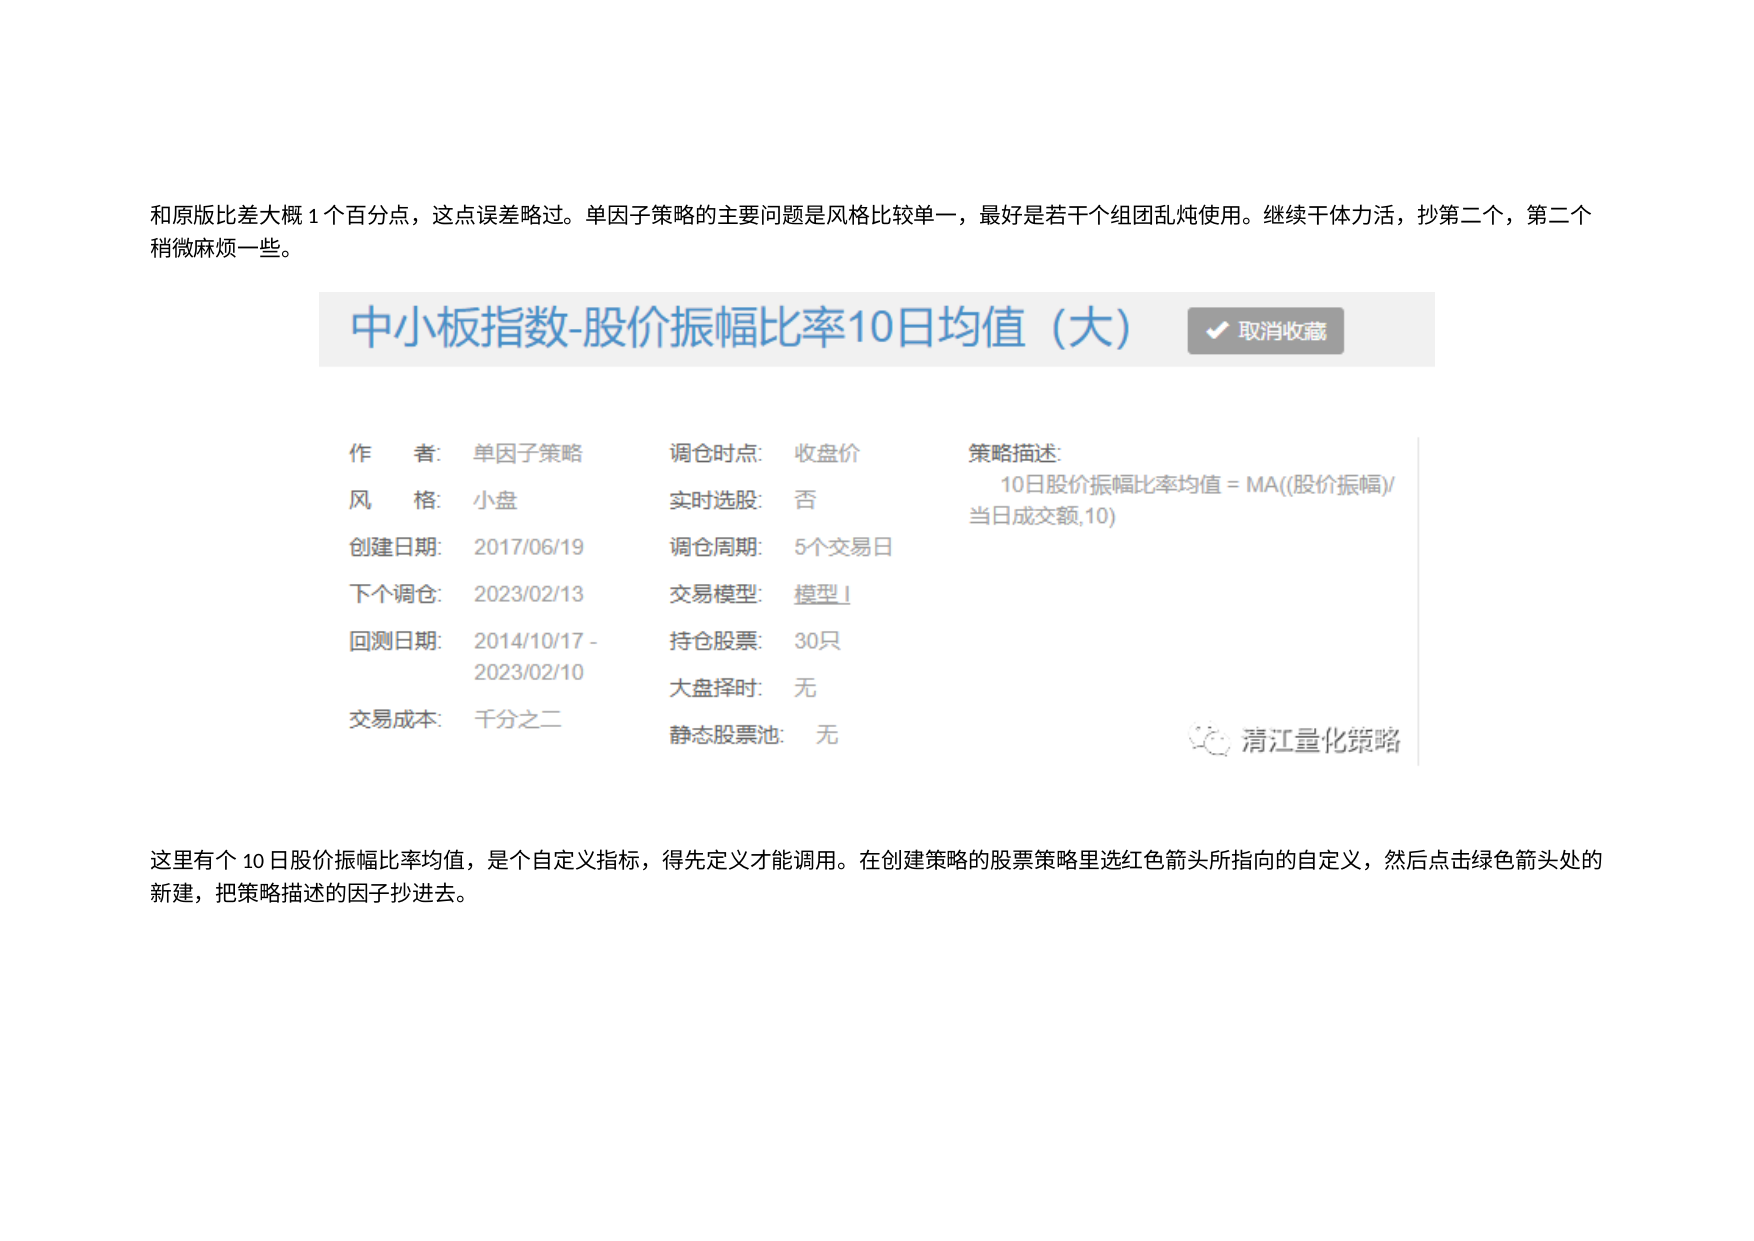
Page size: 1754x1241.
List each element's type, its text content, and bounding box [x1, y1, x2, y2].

text 这里有个10日股价振幅比率均值，是个自定义指标，得先定义才能调用。在创建策略的股票策略里选红色箭头所指向的自定义，然后点击绿色箭头处的新建，把策略描述的因子抄进去。 [150, 843, 1604, 908]
picture [319, 292, 1435, 788]
text 和原版比差大概1个百分点，这点误差略过。单因子策略的主要问题是风格比较单一，最好是若干个组团乱炖使用。继续干体力活，抄第二个，第二个稍微麻烦一些。 [150, 198, 1604, 263]
